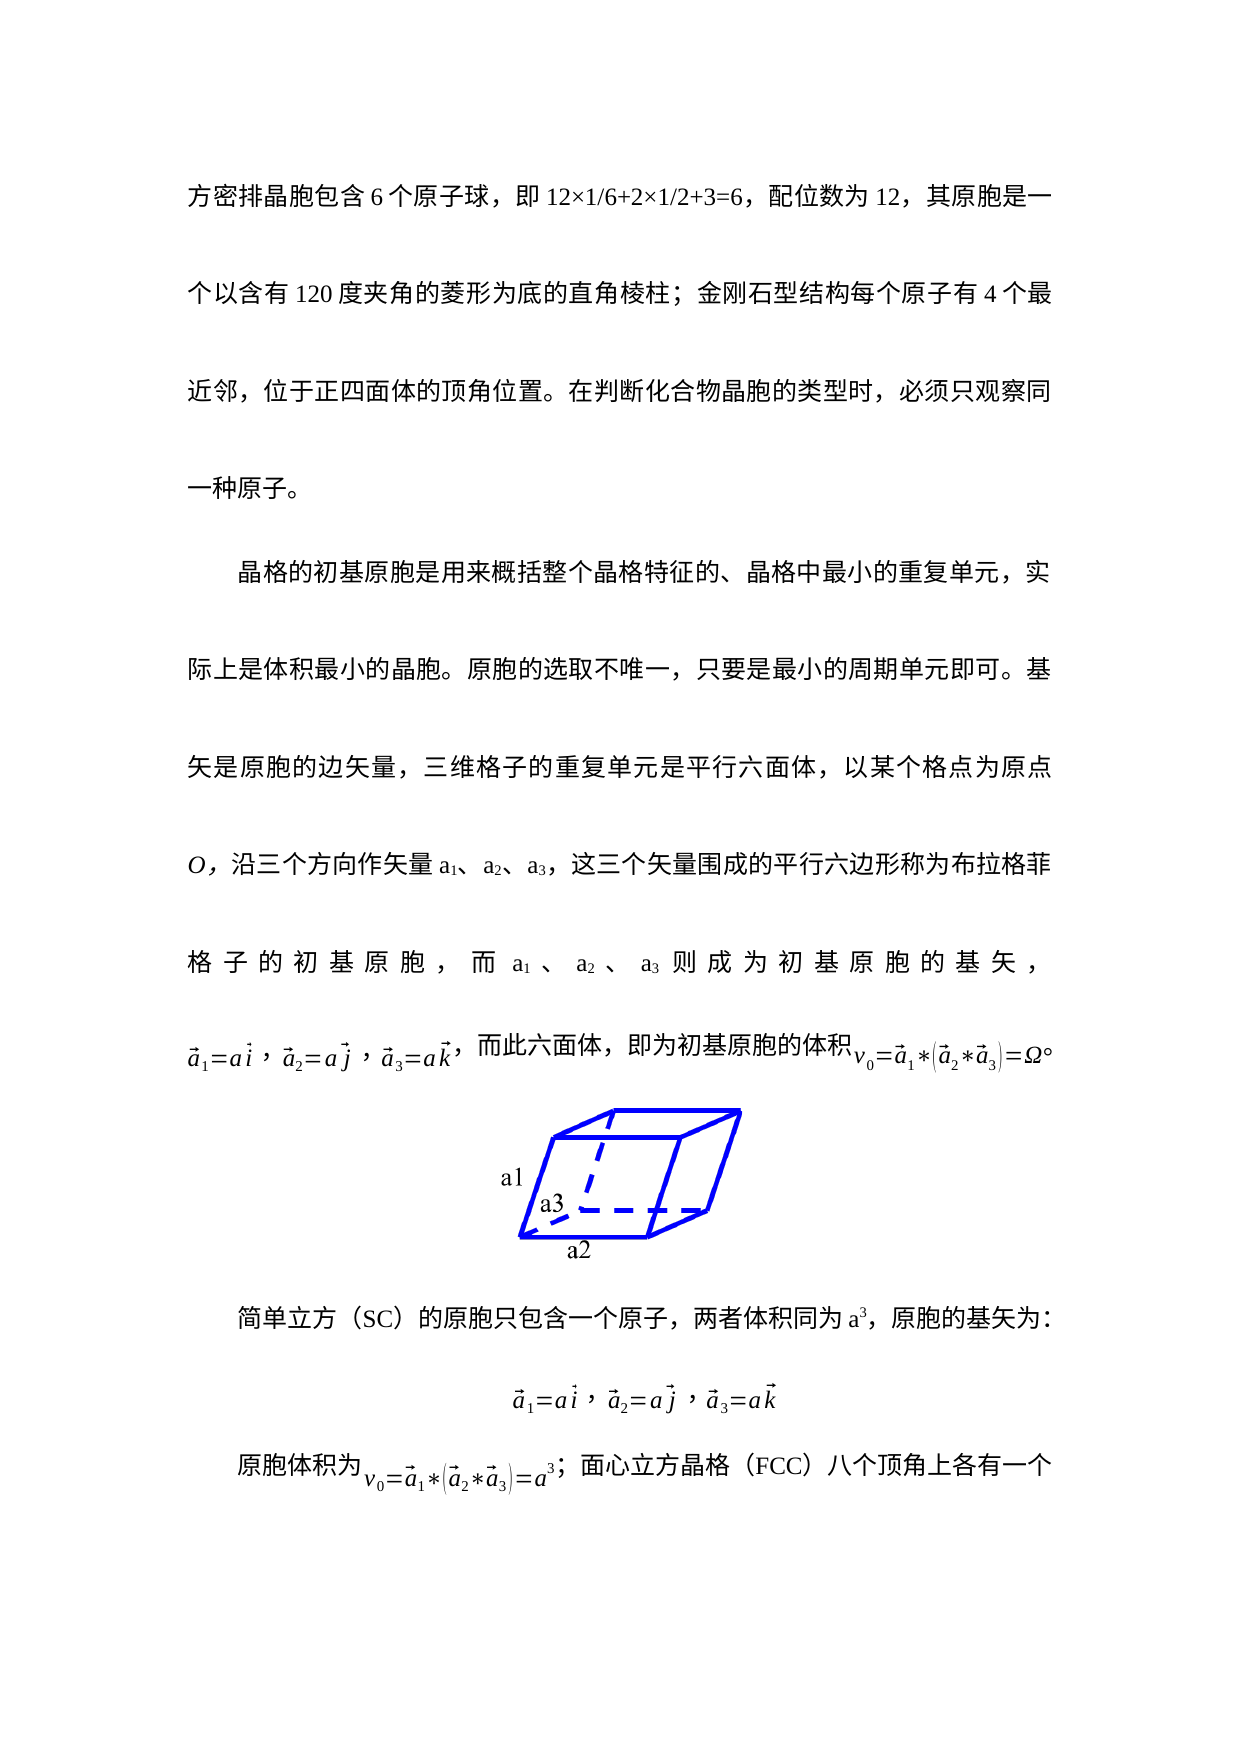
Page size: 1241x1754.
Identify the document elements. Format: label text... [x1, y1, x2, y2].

text 晶格的初基原胞是用来概括整个晶格特征的、晶格中最小的重复单元，实际上是体积最小的晶胞。原胞的选取不唯一，只要是最小的周期单元即可。基矢是原胞的边矢量，三维格子的重复单元是平行六面体，以某个格点为原点O，沿三个方向作矢量a1、a2、a3，这三个矢量围成的平行六边形称为布拉格菲格子的初基原胞，而a1、a2、a3则成为初基原胞的基矢，，而此六面体，即为初基原胞的体积。 [187, 538, 1053, 1090]
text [187, 1446, 1053, 1511]
text 简单立方（SC）的原胞只包含一个原子，两者体积同为a3，原胞的基矢为： [187, 1284, 1053, 1349]
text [187, 162, 1053, 519]
picture [498, 1108, 743, 1263]
